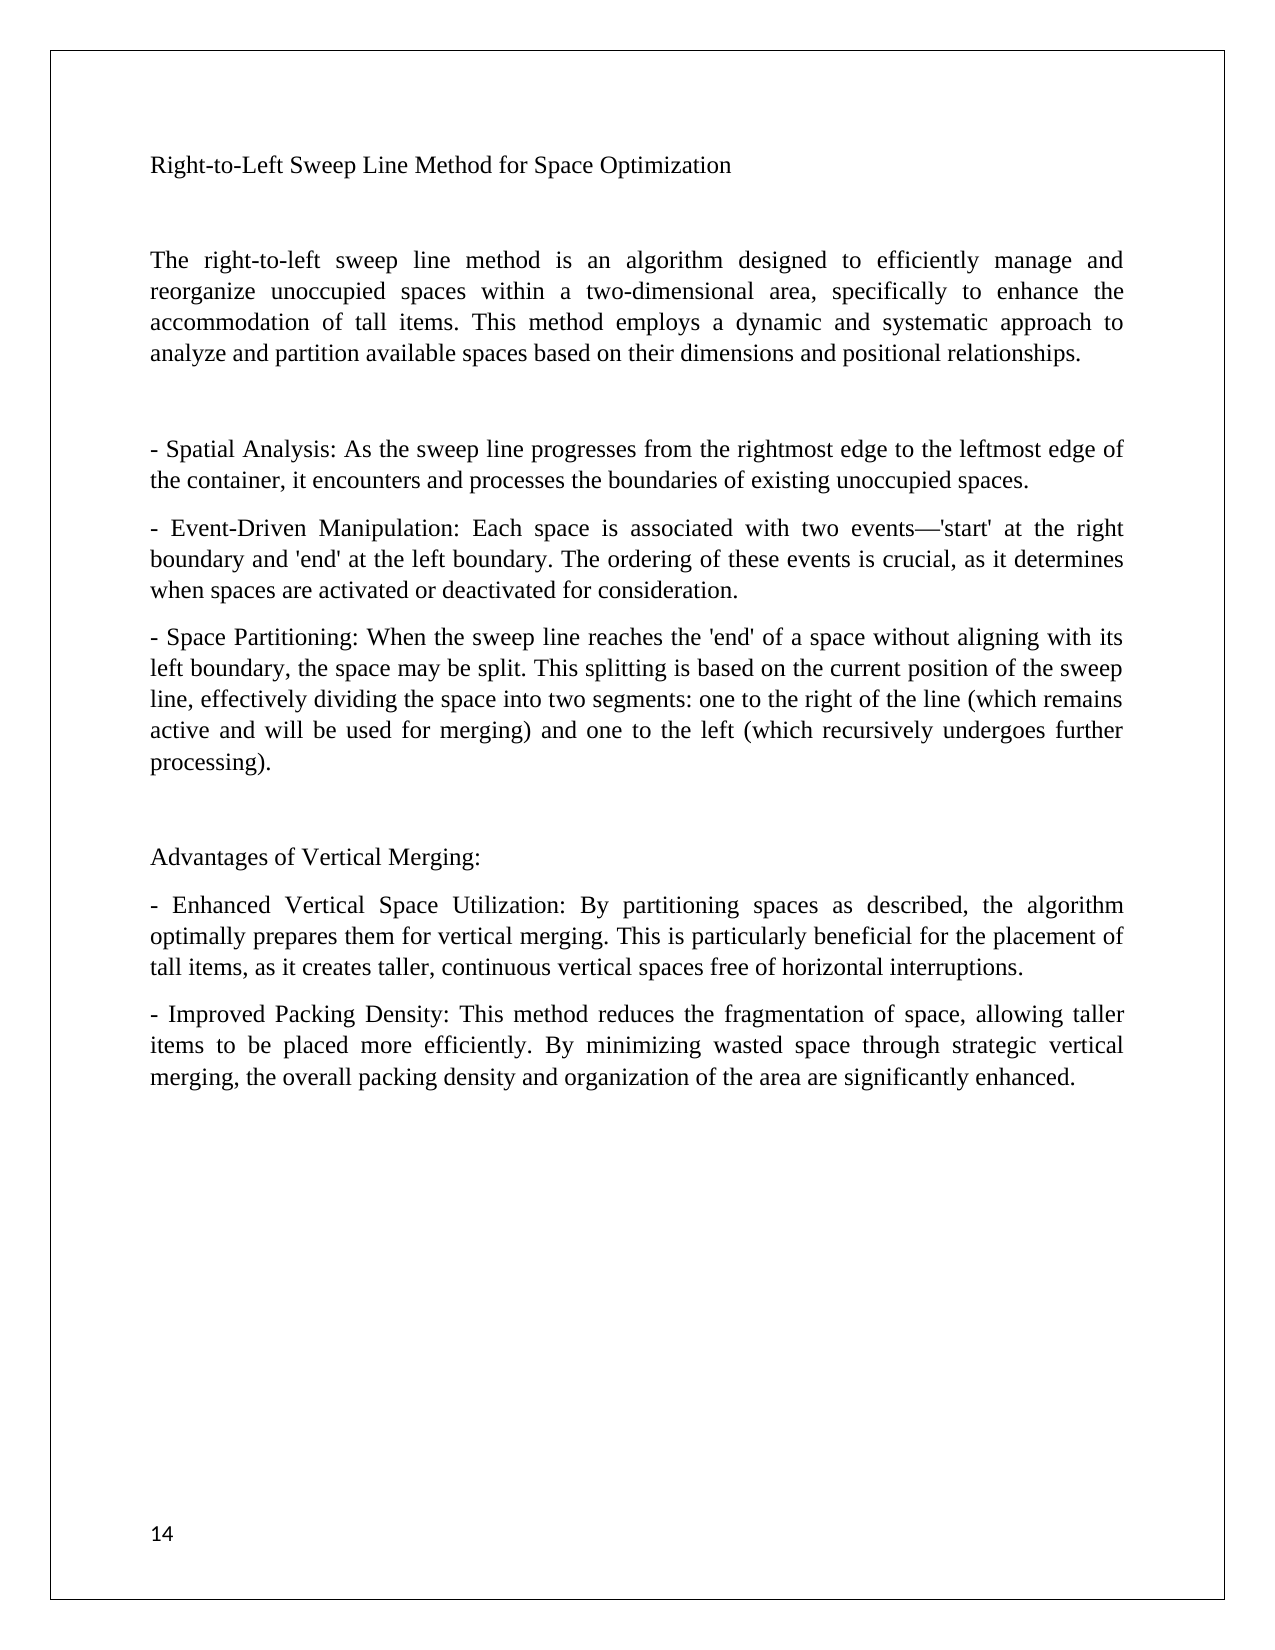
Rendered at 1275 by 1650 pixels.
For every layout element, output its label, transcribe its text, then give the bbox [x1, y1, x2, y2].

text Right-to-Left Sweep Line Method for Space Optimization [150, 150, 1125, 179]
text Advantages of Vertical Merging: [150, 842, 1125, 871]
text - Enhanced Vertical Space Utilization: By partitioning spaces as described, the algorithm optimally prepares them for vertical merging. This is particularly beneficial for the placement of tall items, as it creates taller, continuous vertical spaces free of horizontal interruptions. [150, 890, 1125, 981]
text - Space Partitioning: When the sweep line reaches the 'end' of a space without aligning with its left boundary, the space may be split. This splitting is based on the current position of the sweep line, effectively dividing the space into two segments: one to the right of the line (which remains active and will be used for merging) and one to the left (which recursively undergoes further processing). [150, 622, 1125, 775]
text - Spatial Analysis: As the sweep line progresses from the rightmost edge to the leftmost edge of the container, it encounters and processes the boundaries of existing unoccupied spaces. [150, 434, 1125, 494]
text - Improved Packing Density: This method reduces the fragmentation of space, allowing taller items to be placed more efficiently. By minimizing wasted space through strategic vertical merging, the overall packing density and organization of the area are significantly enhanced. [150, 999, 1125, 1090]
text The right-to-left sweep line method is an algorithm designed to efficiently manage and reorganize unoccupied spaces within a two-dimensional area, specifically to enhance the accommodation of tall items. This method employs a dynamic and systematic approach to analyze and partition available spaces based on their dimensions and positional relationships. [150, 245, 1125, 367]
text - Event-Driven Manipulation: Each space is associated with two events—'start' at the right boundary and 'end' at the left boundary. The ordering of these events is crucial, as it determines when spaces are activated or deactivated for consideration. [150, 513, 1125, 603]
